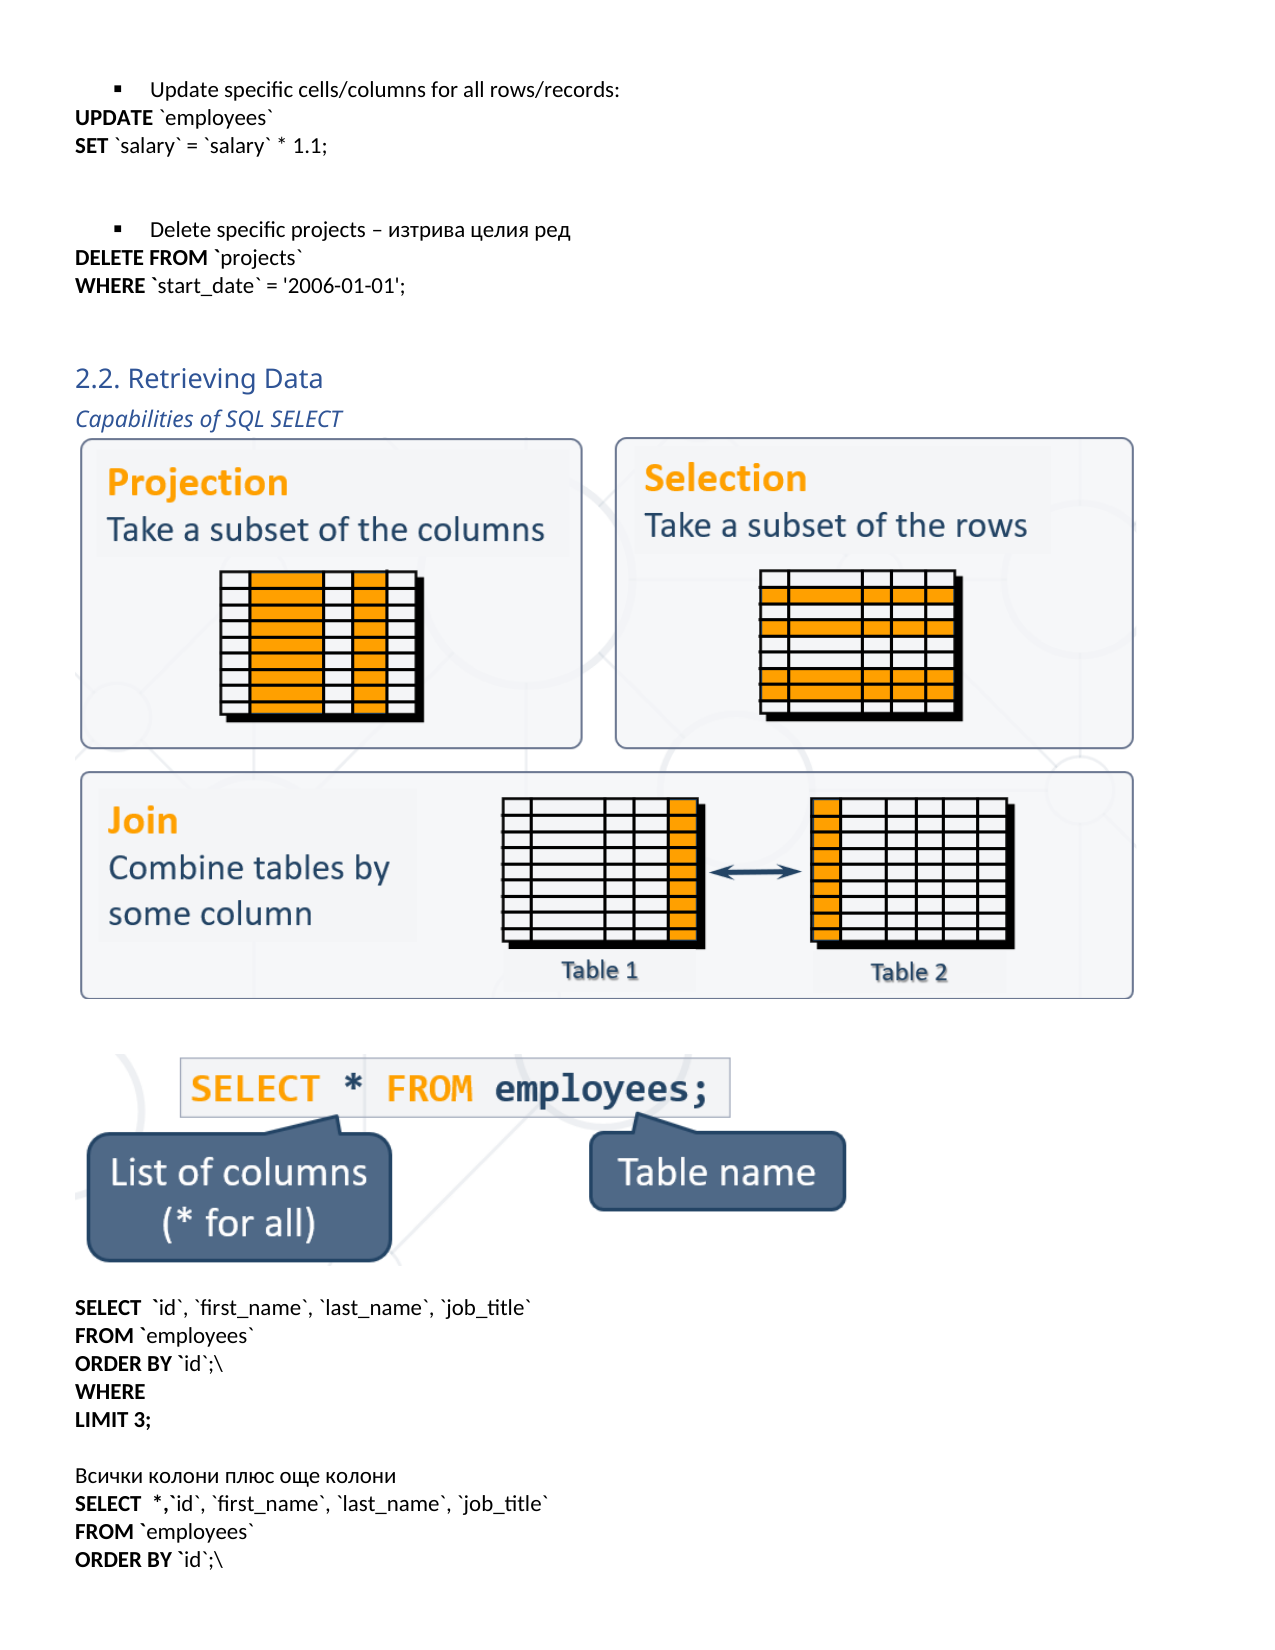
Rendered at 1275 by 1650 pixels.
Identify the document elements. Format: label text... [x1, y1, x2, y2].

text SELECT *,`id`, `first_name`, `last_name`, `job_title` [75, 1489, 1200, 1517]
text SET `salary` = `salary` * 1.1; [75, 131, 1200, 159]
text LIMIT 3; [75, 1405, 1200, 1433]
text WHERE `start_date` = '2006-01-01'; [75, 271, 1200, 299]
text Всички колони плюс още колони [75, 1461, 1200, 1489]
text FROM `employees` [75, 1321, 1200, 1349]
picture [75, 1054, 863, 1266]
list Delete specific projects – изтрива целия ред [112, 215, 1200, 243]
picture [75, 437, 1137, 999]
text ORDER BY `id`;\ [75, 1349, 1200, 1377]
text WHERE [75, 1377, 1200, 1405]
text SELECT `id`, `first_name`, `last_name`, `job_title` [75, 1293, 1200, 1321]
subtitle 2.2. Retrieving Data [75, 359, 1200, 396]
list Update specific cells/columns for all rows/records: [112, 75, 1200, 103]
subtitle Capabilities of SQL SELECT [75, 403, 1200, 434]
text ORDER BY `id`;\ [75, 1545, 1200, 1573]
text FROM `employees` [75, 1517, 1200, 1545]
text UPDATE `employees` [75, 103, 1200, 131]
text DELETE FROM `projects` [75, 243, 1200, 271]
